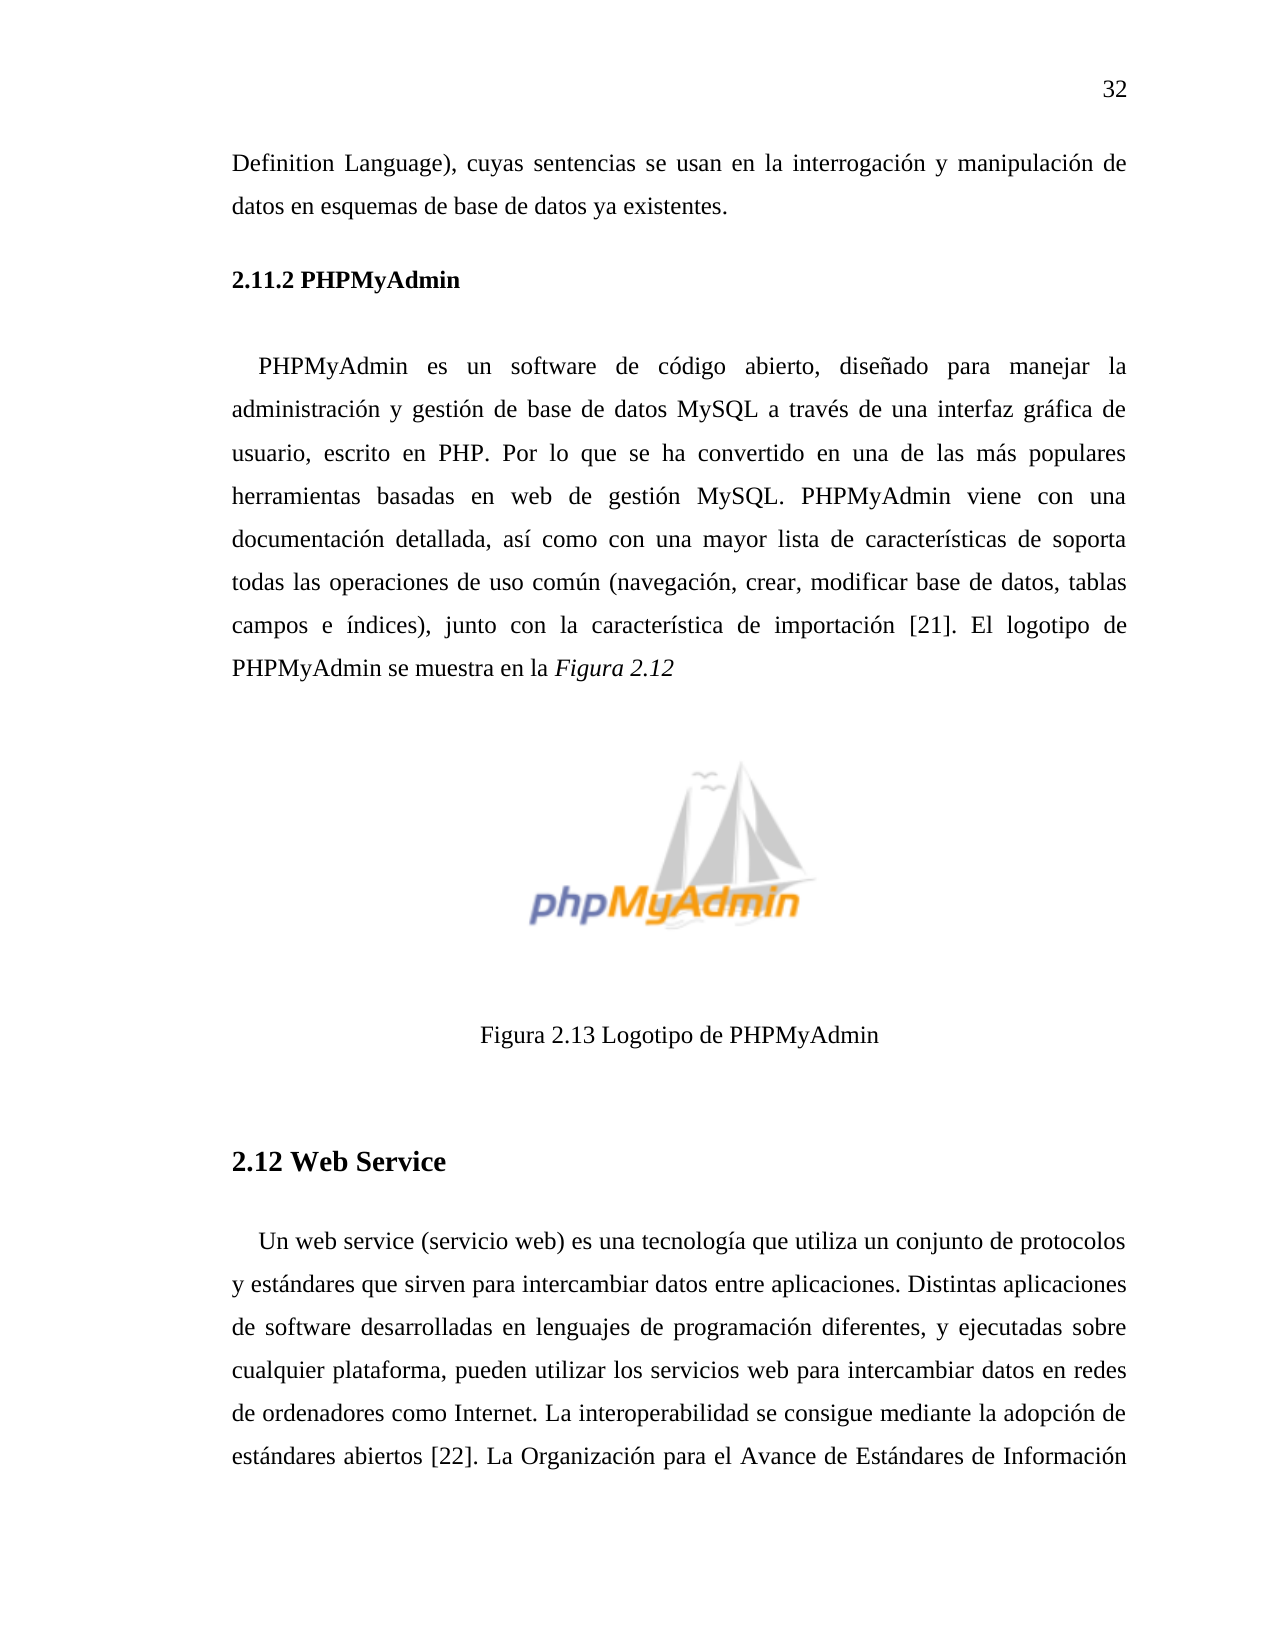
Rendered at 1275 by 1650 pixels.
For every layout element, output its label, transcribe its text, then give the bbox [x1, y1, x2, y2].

subtitle 2.11.2 PHPMyAdmin [232, 265, 1127, 294]
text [232, 1226, 1127, 1470]
subtitle 2.12 Web Service [232, 1144, 1127, 1178]
text PHPMyAdmin es un software de código abierto, diseñado para manejar la administración y gestión de base de datos MySQL a través de una interfaz gráfica de usuario, escrito en PHP. Por lo que se ha convertido en una de las más populares herramientas basadas en web de gestión MySQL. PHPMyAdmin viene con una documentación detallada, así como con una mayor lista de características de soporta todas las operaciones de uso común (navegación, crear, modificar base de datos, tablas campos e índices), junto con la característica de importación . El logotipo de PHPMyAdmin se muestra en la Figura 2.12 [232, 351, 1127, 682]
picture [506, 727, 853, 975]
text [232, 148, 1127, 219]
